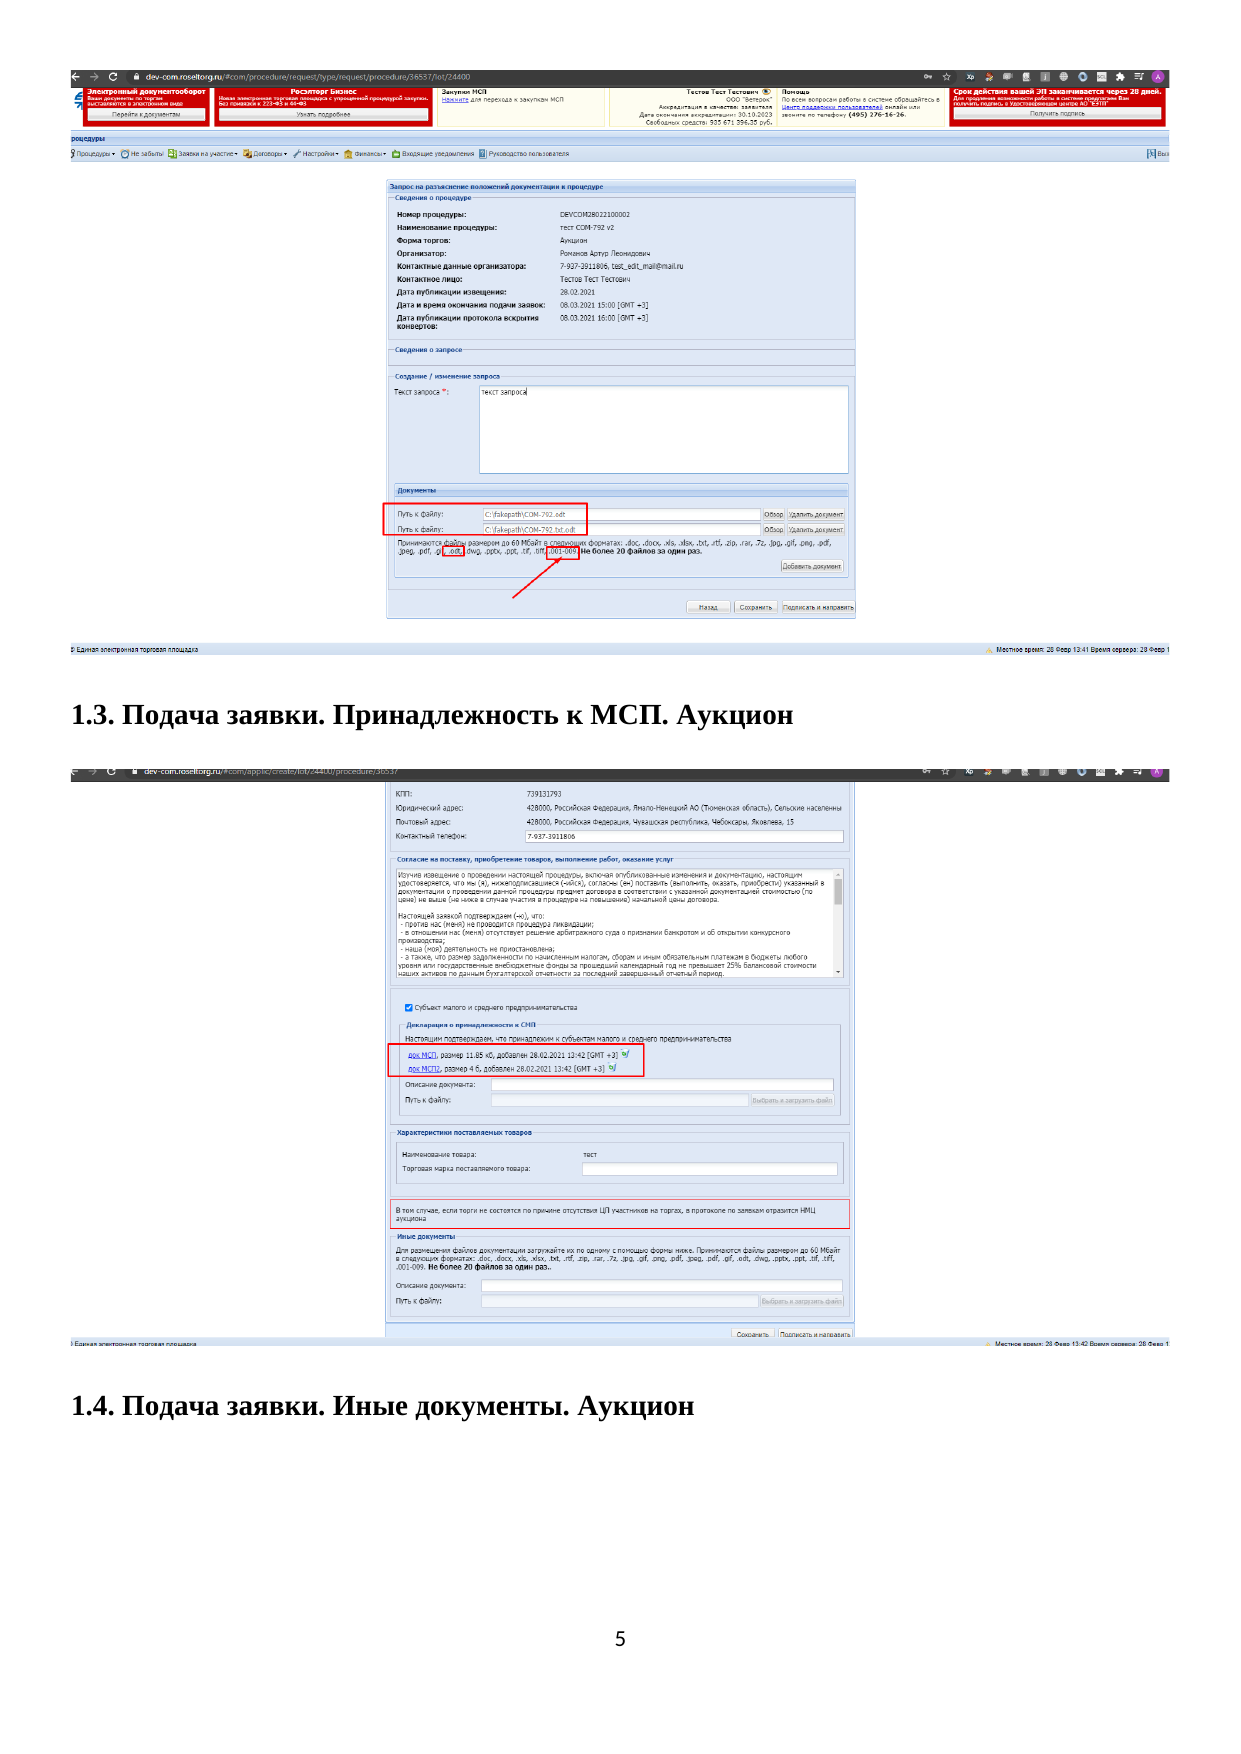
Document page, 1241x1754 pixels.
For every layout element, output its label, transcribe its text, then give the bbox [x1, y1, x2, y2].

subtitle 1.3. Подача заявки. Принадлежность к МСП. Аукцион [71, 697, 1169, 731]
picture [70, 769, 1170, 1346]
subtitle 1.4. Подача заявки. Иные документы. Аукцион [71, 1388, 1169, 1422]
picture [70, 70, 1170, 655]
